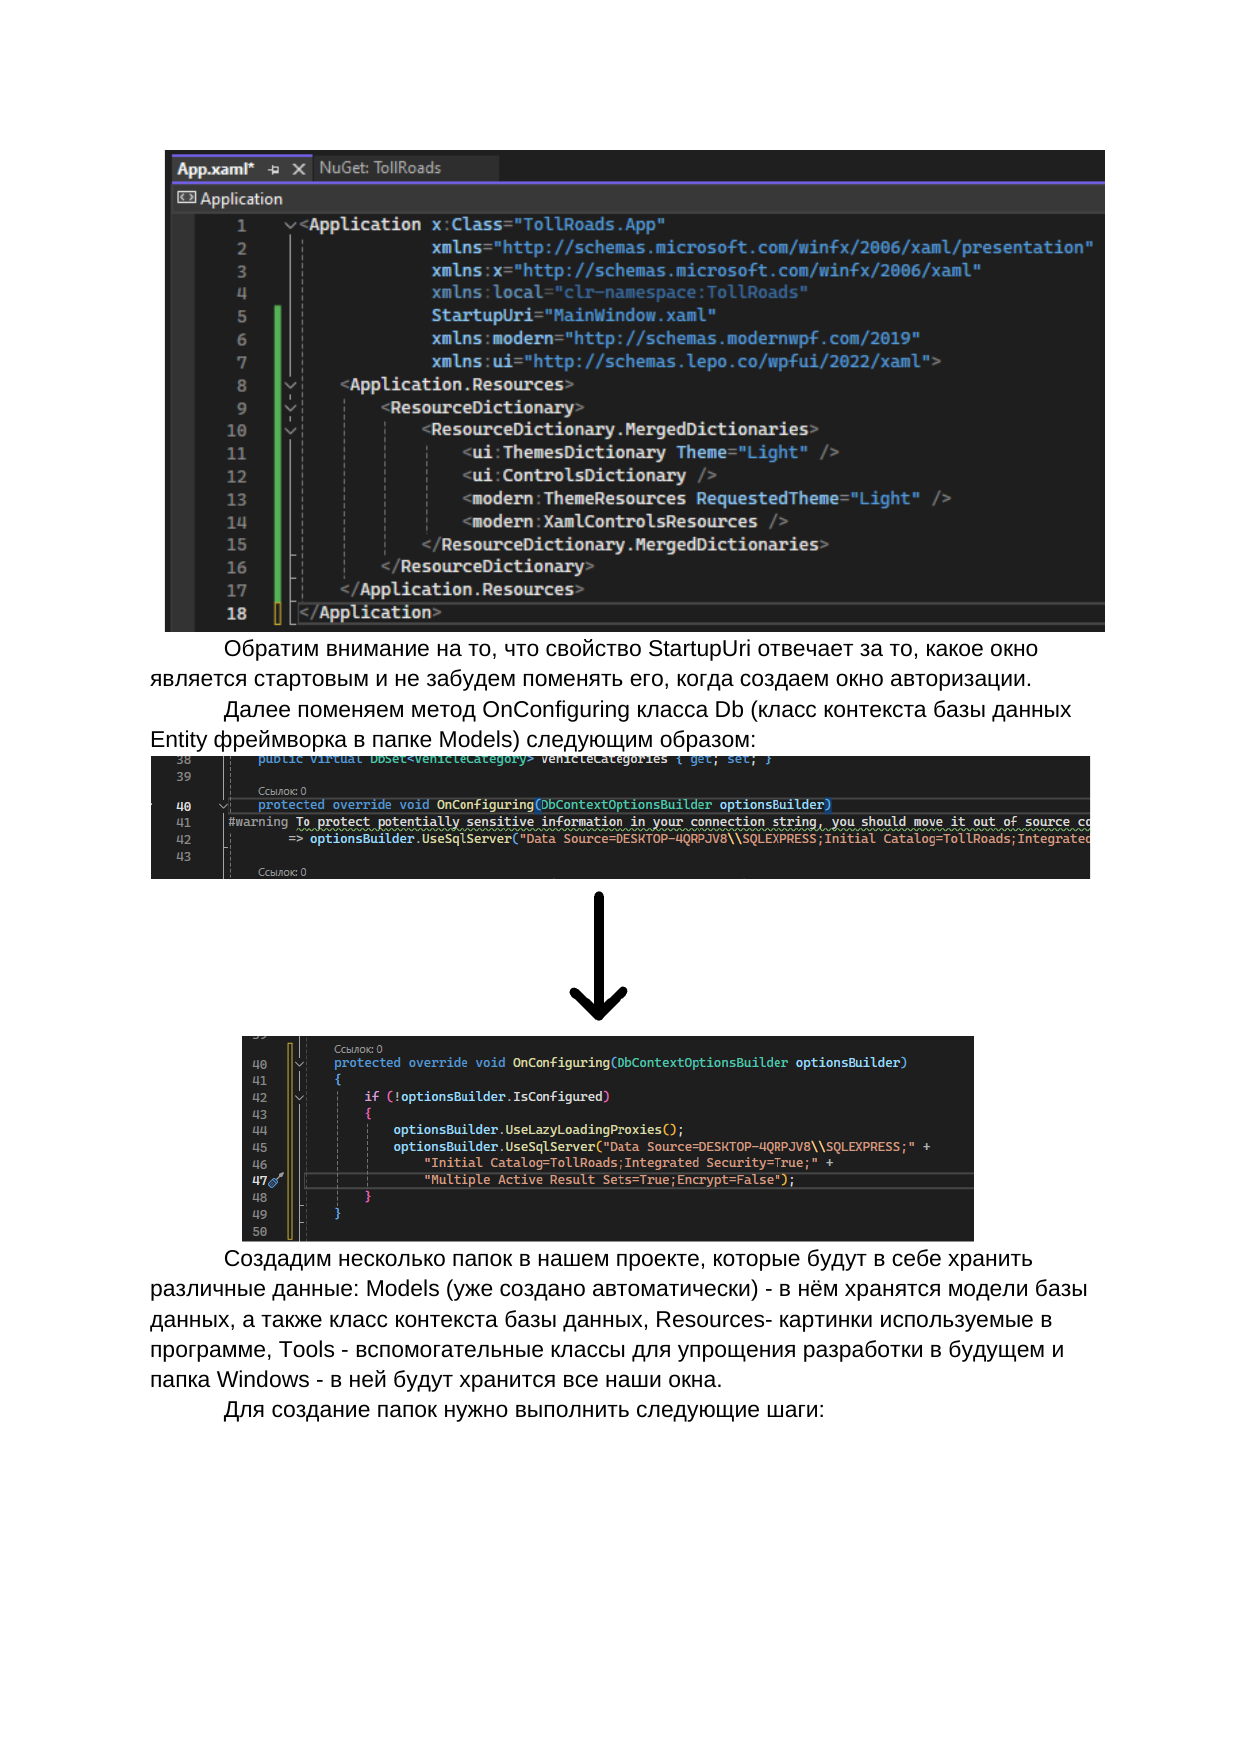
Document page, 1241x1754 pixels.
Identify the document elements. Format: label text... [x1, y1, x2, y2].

picture [150, 756, 1091, 1242]
text Для создание папок нужно выполнить следующие шаги: [150, 1396, 1090, 1423]
text Обратим внимание на то, что свойство StartupUri отвечает за то, какое окно является стартовым и не забудем поменять его, когда создаем окно авторизации. [150, 635, 1090, 692]
text Создадим несколько папок в нашем проекте, которые будут в себе хранить различные данные: Models (уже создано автоматически) - в нём хранятся модели базы данных, а также класс контекста базы данных, Resources- картинки используемые в программе, Tools - вспомогательные классы для упрощения разработки в будущем и папка Windows - в ней будут хранится все наши окна. [150, 1245, 1090, 1392]
picture [164, 150, 1105, 632]
text Далее поменяем метод OnConfiguring класса Db (класс контекста базы данных Entity фреймворка в папке Models) следующим образом: [150, 696, 1090, 752]
